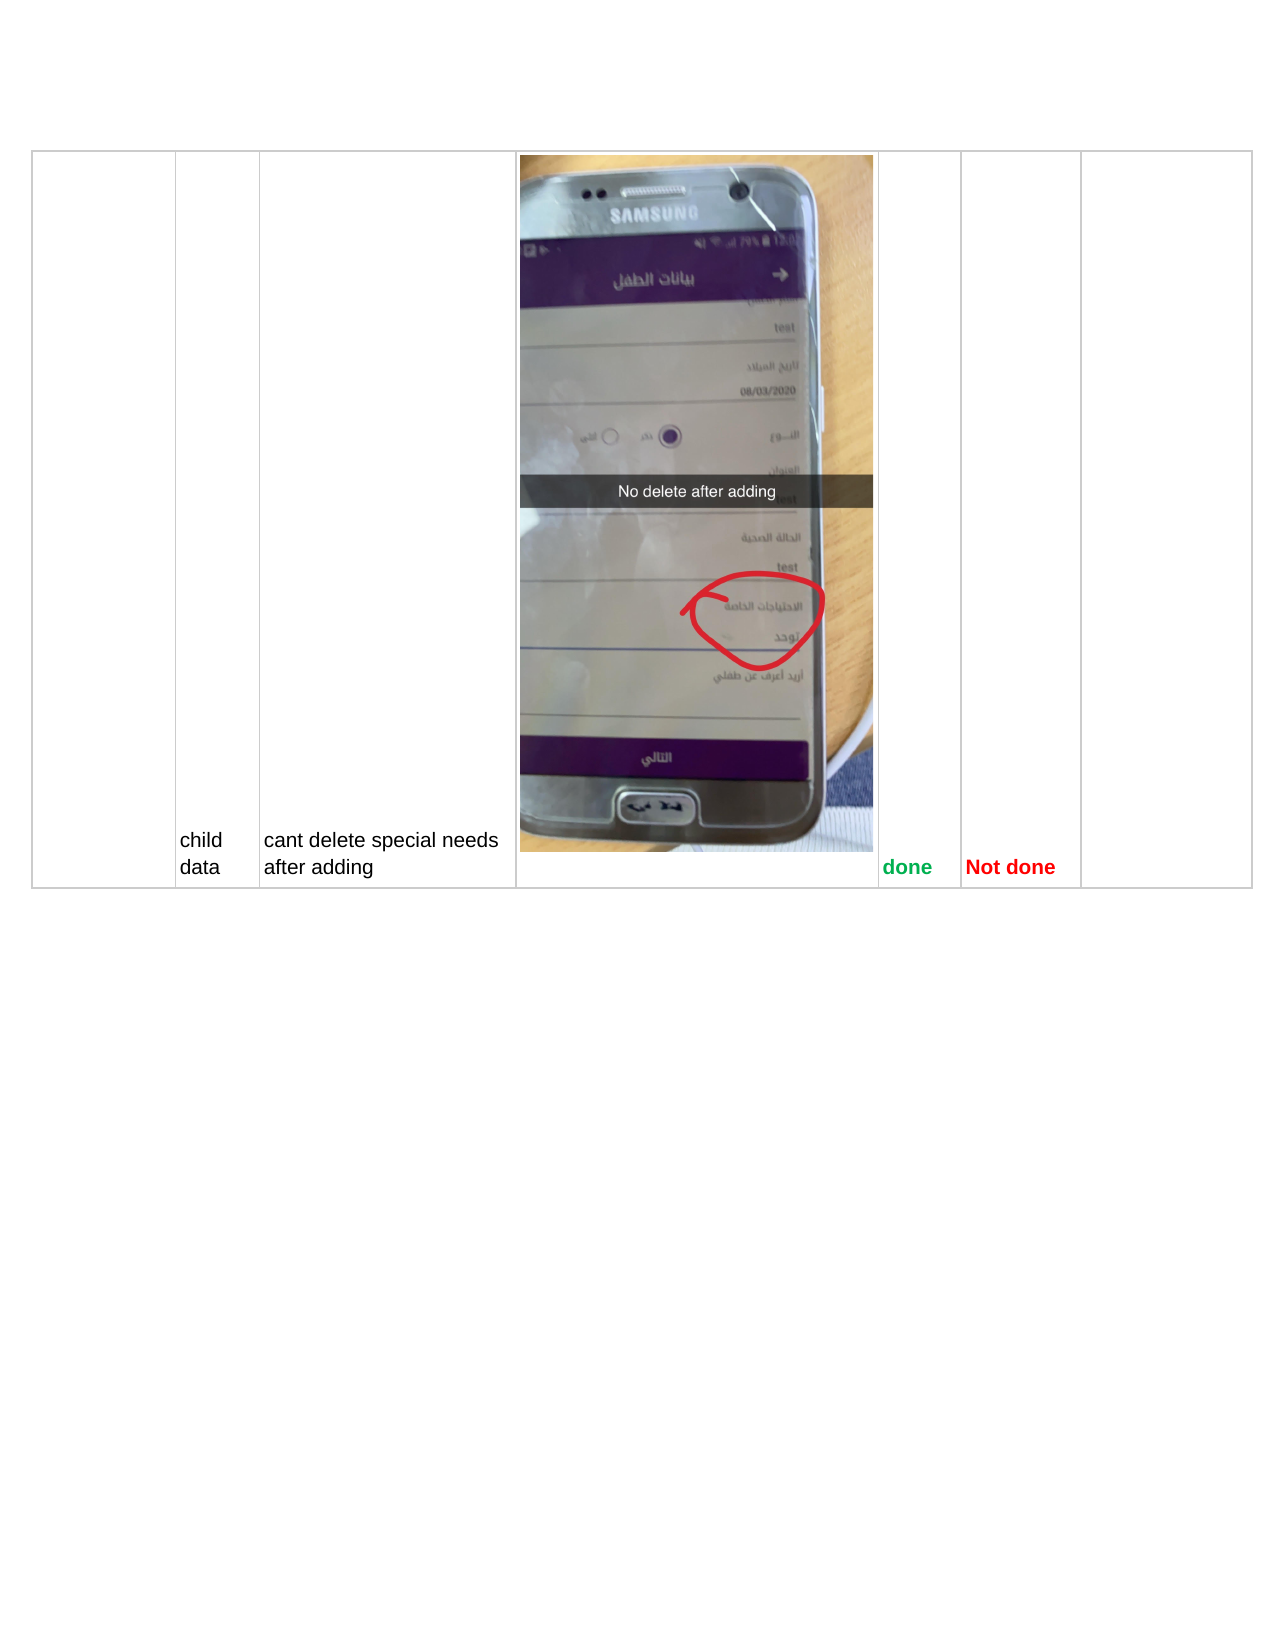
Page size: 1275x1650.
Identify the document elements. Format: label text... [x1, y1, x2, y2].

table_cell [517, 152, 878, 887]
table_cell child data [176, 152, 259, 887]
table_cell done [879, 152, 960, 887]
picture [520, 155, 874, 852]
table_cell [1082, 152, 1251, 887]
table_cell cant delete special needs after adding [260, 152, 515, 887]
table_cell [33, 152, 175, 887]
table_cell Not done [962, 152, 1080, 887]
